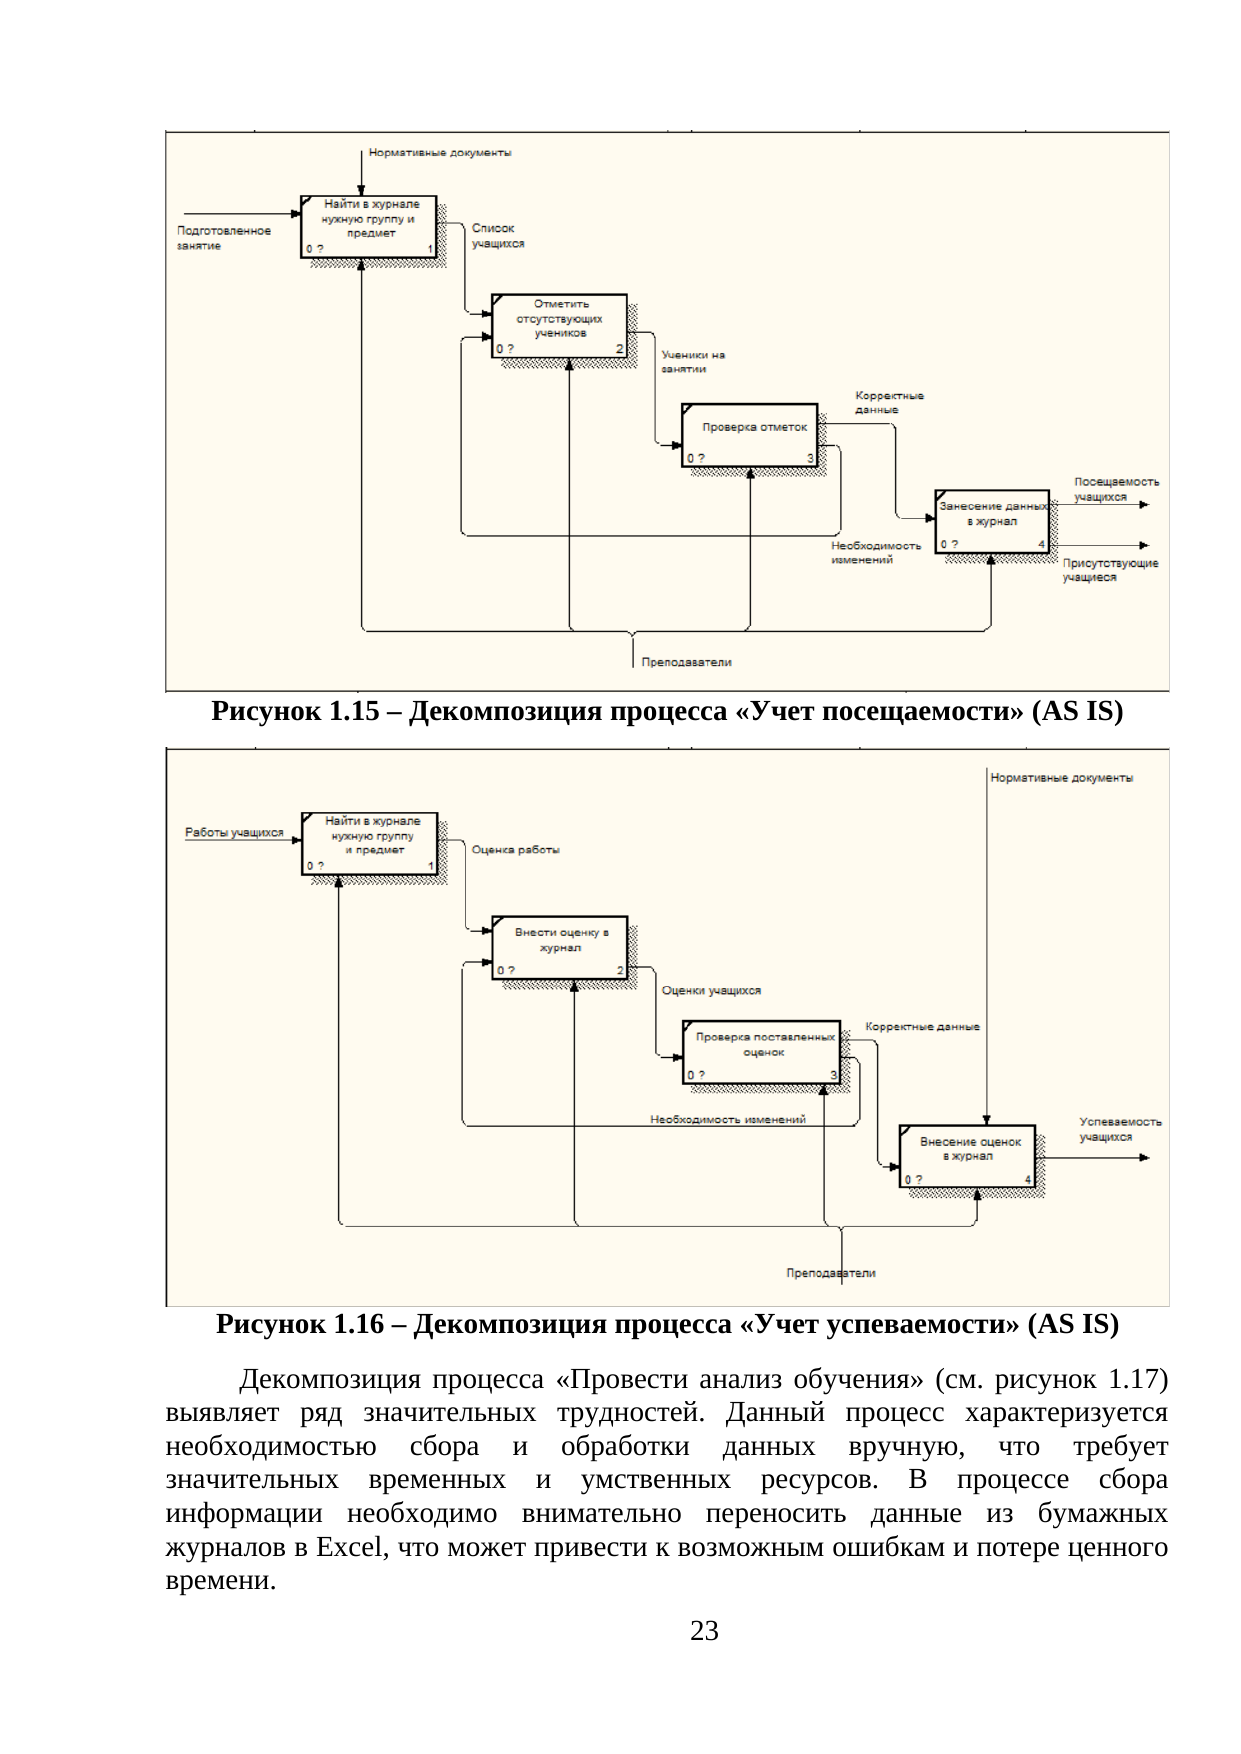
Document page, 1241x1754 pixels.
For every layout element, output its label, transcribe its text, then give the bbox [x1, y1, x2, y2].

text Рисунок 1.15 – Декомпозиция процесса «Учет посещаемости» (AS IS) [165, 693, 1169, 726]
text Декомпозиция процесса «Провести анализ обучения» (см. рисунок 1.17) выявляет ряд значительных трудностей. Данный процесс характеризуется необходимостью сбора и обработки данных вручную, что требует значительных временных и умственных ресурсов. В процессе сбора информации необходимо внимательно переносить данные из бумажных журналов в Excel, что может привести к возможным ошибкам и потере ценного времени. [165, 1361, 1169, 1596]
picture [165, 747, 1170, 1307]
text Рисунок 1.16 – Декомпозиция процесса «Учет успеваемости» (AS IS) [165, 1307, 1169, 1340]
picture [165, 130, 1170, 693]
